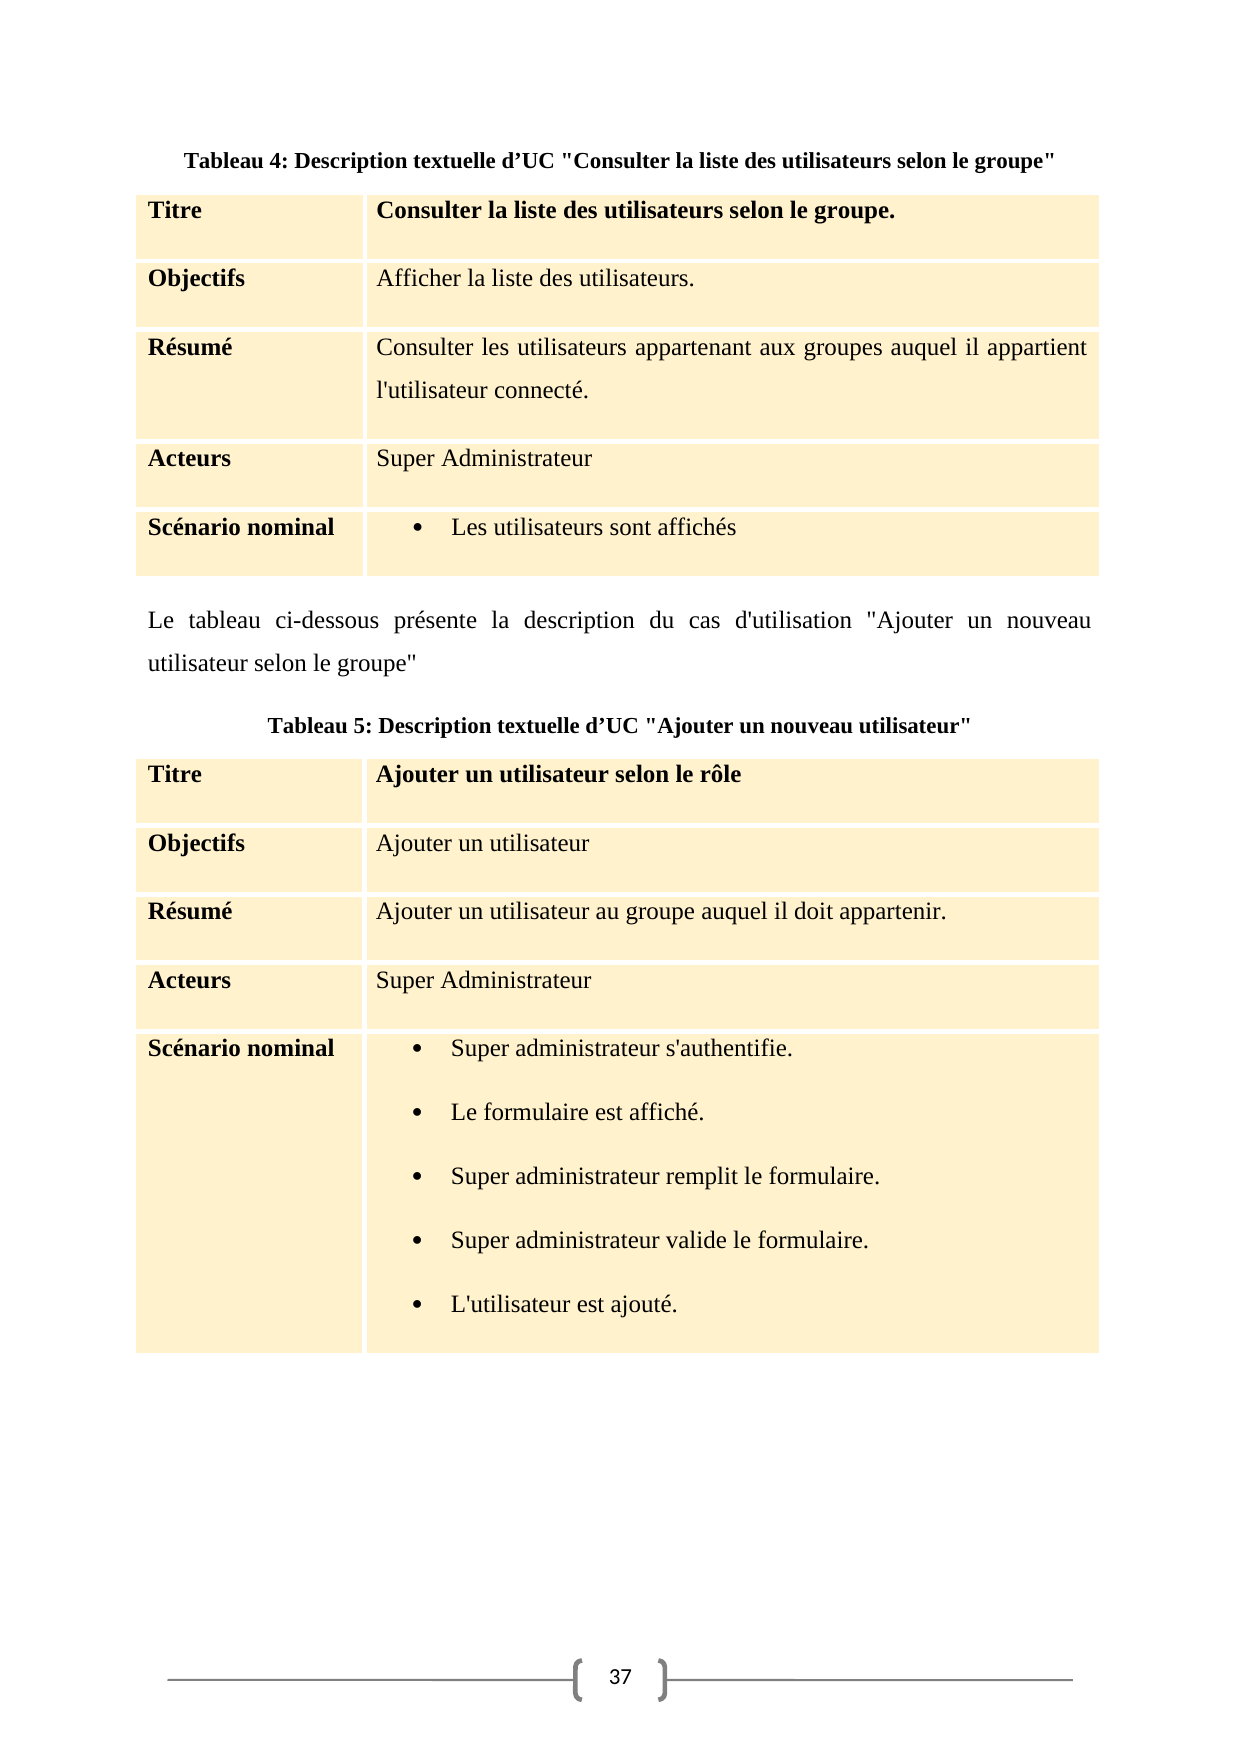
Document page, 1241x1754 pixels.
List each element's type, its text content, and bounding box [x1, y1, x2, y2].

table_header Titre [136, 195, 363, 259]
table_cell Consulter les utilisateurs appartenant aux groupes auquel il appartient l'utilisateur connecté. [367, 332, 1099, 439]
text Le tableau ci-dessous présente la description du cas d'utilisation "Ajouter un nouveau utilisateur selon le groupe" [148, 605, 1093, 677]
table_cell Ajouter un utilisateur au groupe auquel il doit appartenir. [367, 897, 1099, 960]
table_cell Résumé [136, 897, 362, 960]
table_cell Objectifs [136, 828, 362, 892]
table_cell Les utilisateurs sont affichés [367, 512, 1099, 576]
table_cell Acteurs [136, 965, 362, 1029]
table_header Ajouter un utilisateur selon le rôle [367, 759, 1099, 823]
table_cell Super Administrateur [367, 965, 1099, 1029]
table_cell Objectifs [136, 263, 363, 327]
table_cell Scénario nominal [136, 1034, 362, 1353]
table_cell Afficher la liste des utilisateurs. [367, 263, 1099, 327]
table_cell Super Administrateur [367, 444, 1099, 507]
table_cell Résumé [136, 332, 363, 439]
table_cell Acteurs [136, 444, 363, 507]
table_cell Super administrateur s'authentifie. Le formulaire est affiché. Super administrateur remplit le formulaire. Super administrateur valide le formulaire. L'utilisateur est ajouté. [367, 1034, 1099, 1353]
table_cell Ajouter un utilisateur [367, 828, 1099, 892]
table_cell Scénario nominal [136, 512, 363, 576]
table_header Titre [136, 759, 362, 823]
table_header Consulter la liste des utilisateurs selon le groupe. [367, 195, 1099, 259]
